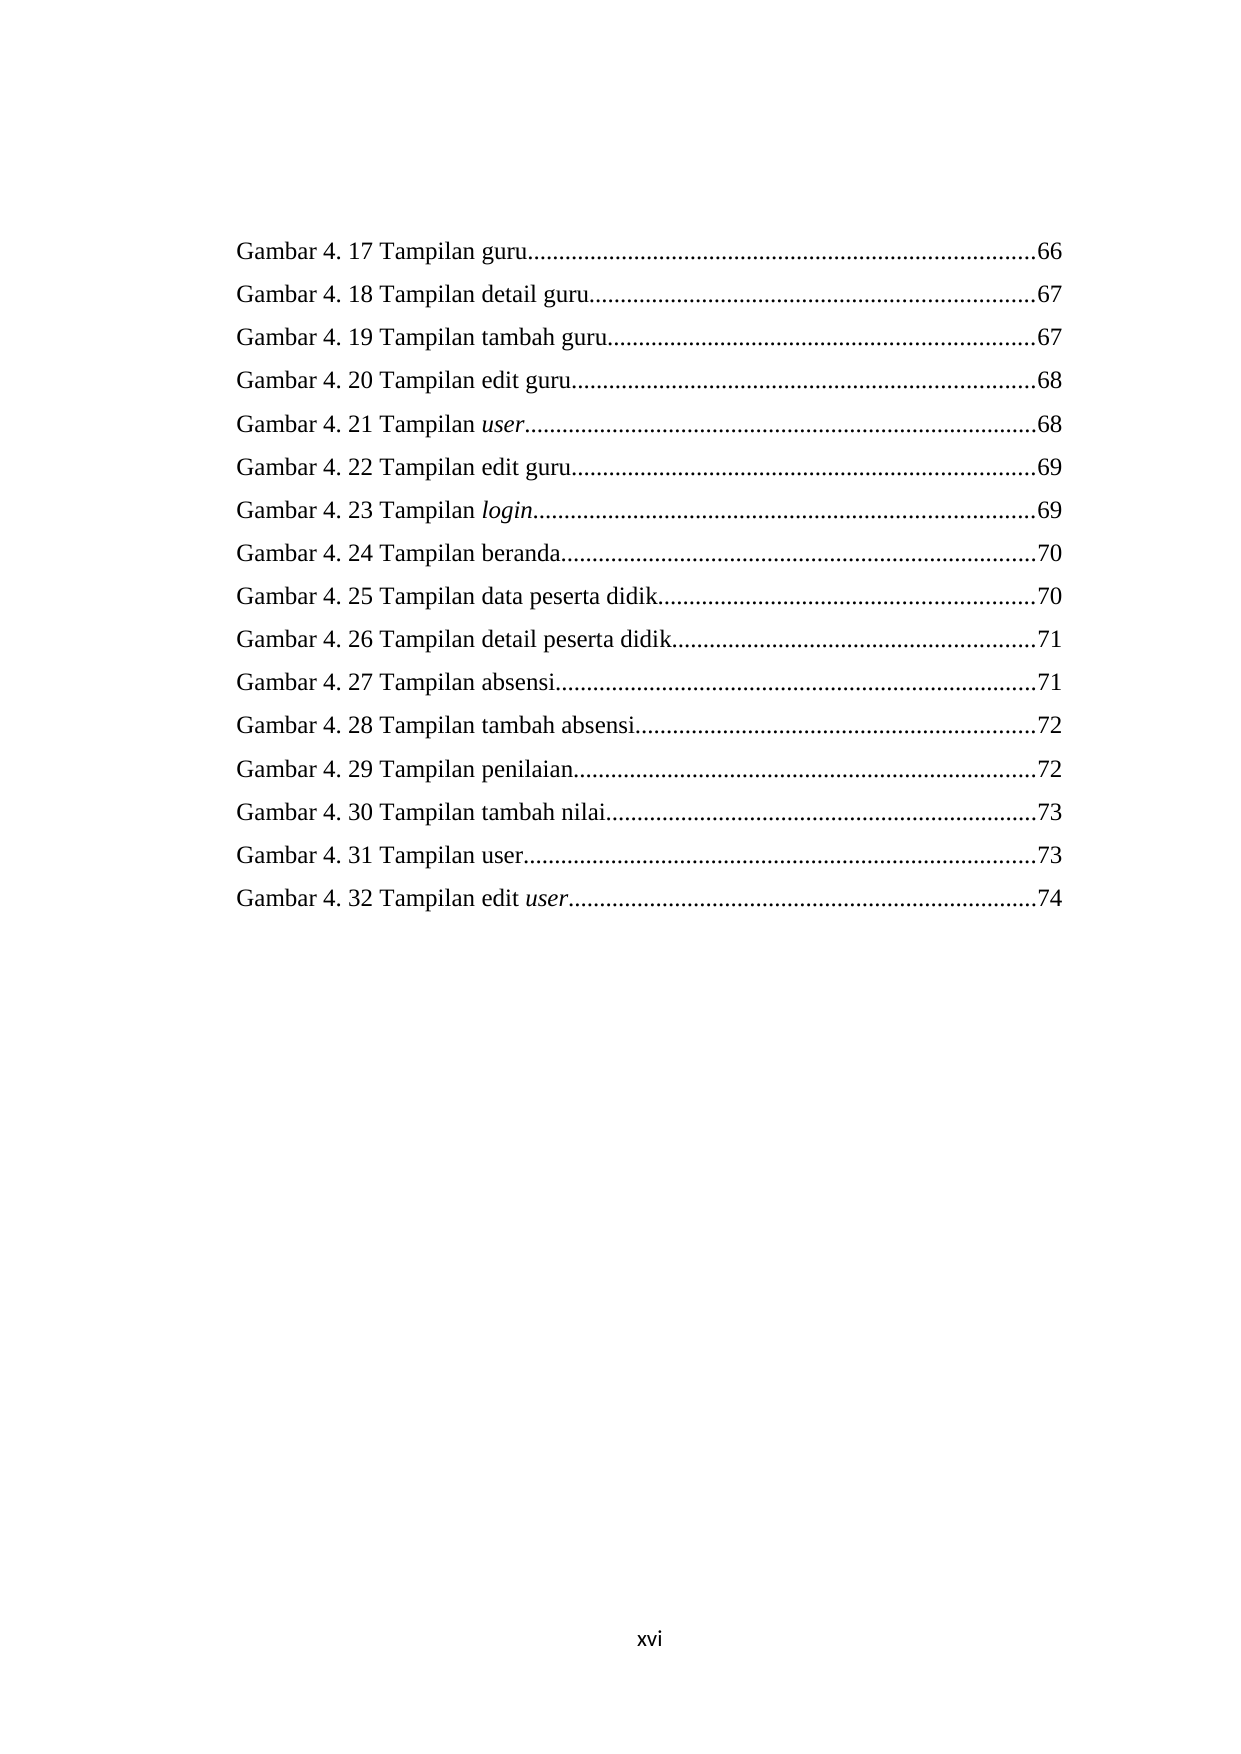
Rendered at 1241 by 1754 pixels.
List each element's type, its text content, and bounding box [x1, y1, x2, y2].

text Gambar 4. 29 Tampilan penilaian 72 [236, 754, 1063, 782]
text Gambar 4. 25 Tampilan data peserta didik 70 [236, 581, 1063, 610]
text Gambar 4. 32 Tampilan edit user 74 [236, 883, 1063, 912]
text Gambar 4. 24 Tampilan beranda 70 [236, 538, 1063, 567]
text Gambar 4. 20 Tampilan edit guru 68 [236, 366, 1063, 394]
text Gambar 4. 21 Tampilan user 68 [236, 409, 1063, 437]
text Gambar 4. 19 Tampilan tambah guru 67 [236, 322, 1063, 351]
text Gambar 4. 27 Tampilan absensi 71 [236, 667, 1063, 696]
text Gambar 4. 28 Tampilan tambah absensi 72 [236, 711, 1063, 739]
text Gambar 4. 30 Tampilan tambah nilai 73 [236, 797, 1063, 826]
text Gambar 4. 31 Tampilan user 73 [236, 840, 1063, 869]
text Gambar 4. 18 Tampilan detail guru 67 [236, 279, 1063, 308]
text Gambar 4. 17 Tampilan guru 66 [236, 236, 1063, 265]
text Gambar 4. 26 Tampilan detail peserta didik 71 [236, 624, 1063, 653]
text Gambar 4. 23 Tampilan login 69 [236, 495, 1063, 524]
text Gambar 4. 22 Tampilan edit guru 69 [236, 452, 1063, 481]
